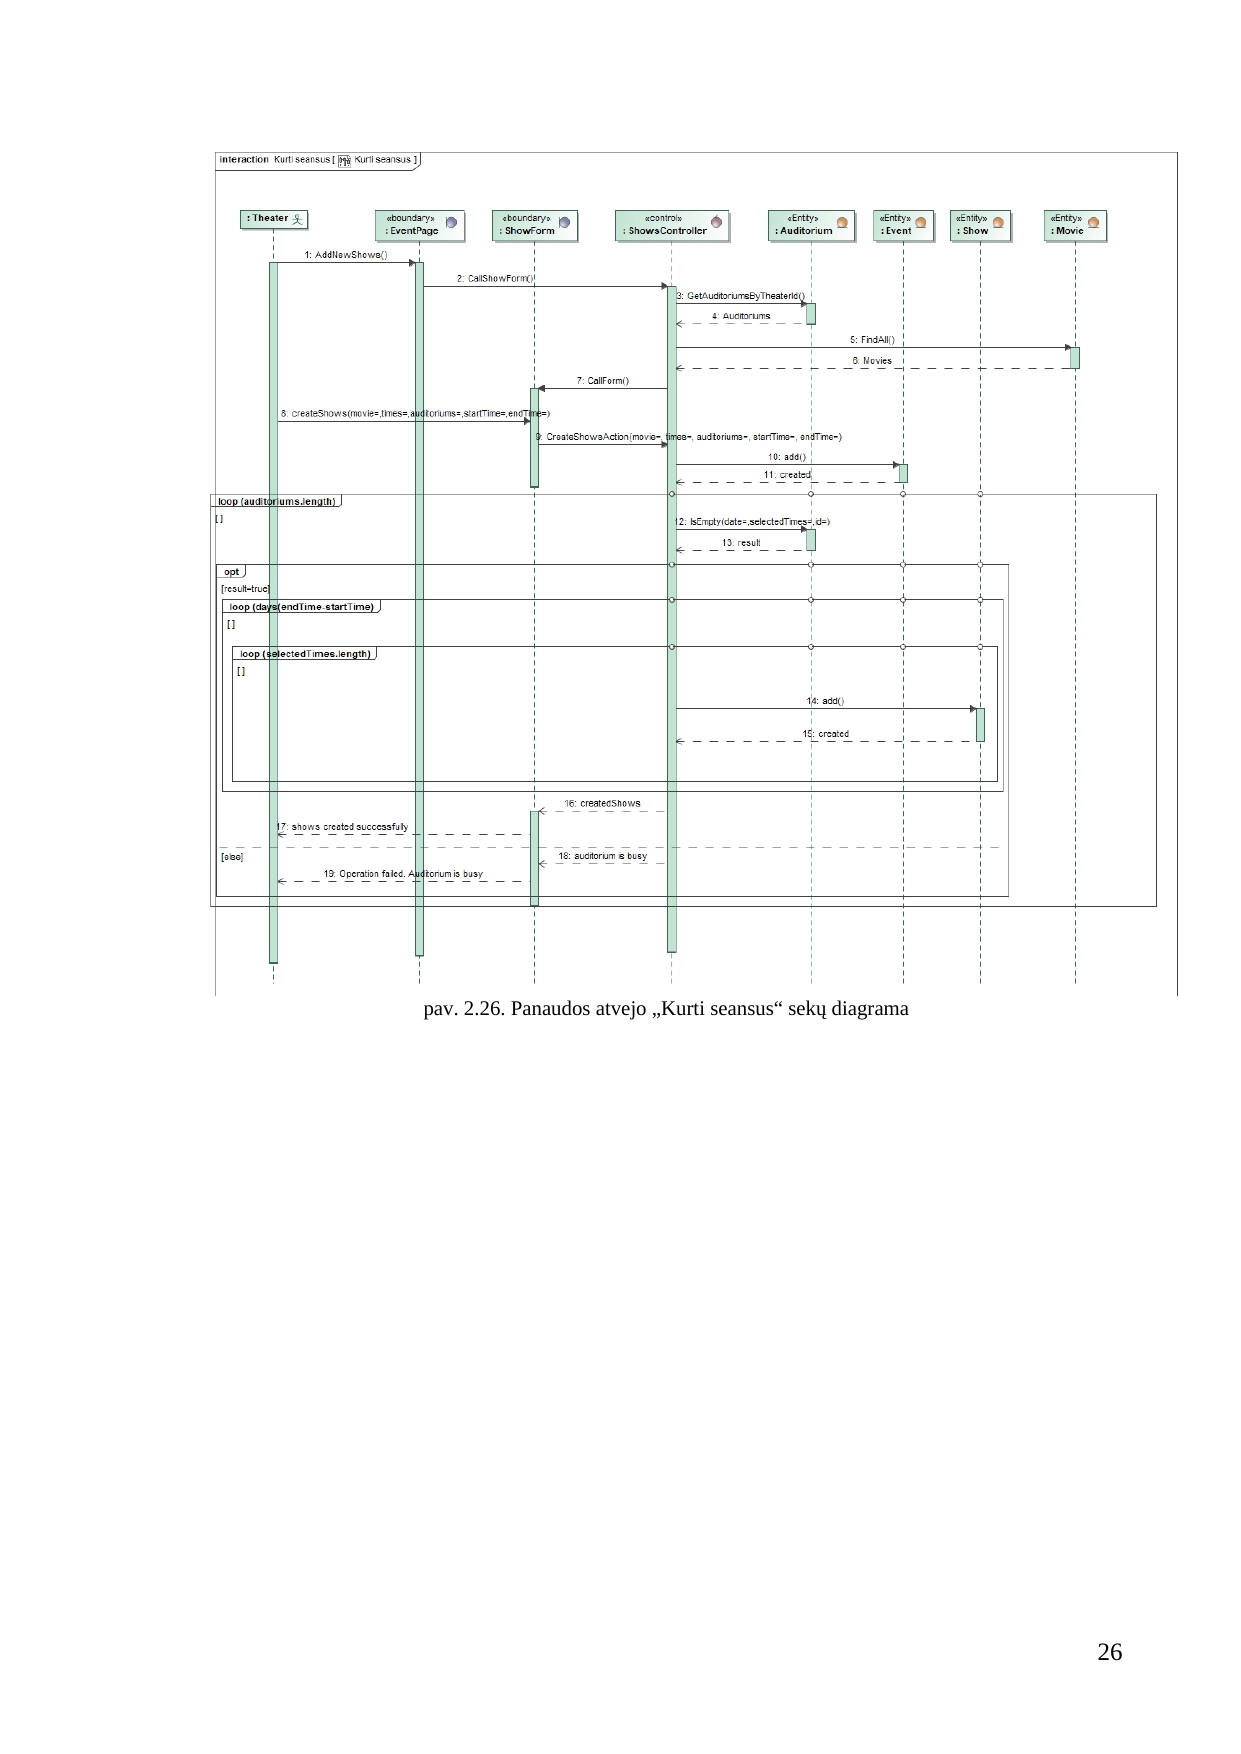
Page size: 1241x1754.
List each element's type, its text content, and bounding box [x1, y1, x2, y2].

picture [210, 147, 1185, 996]
